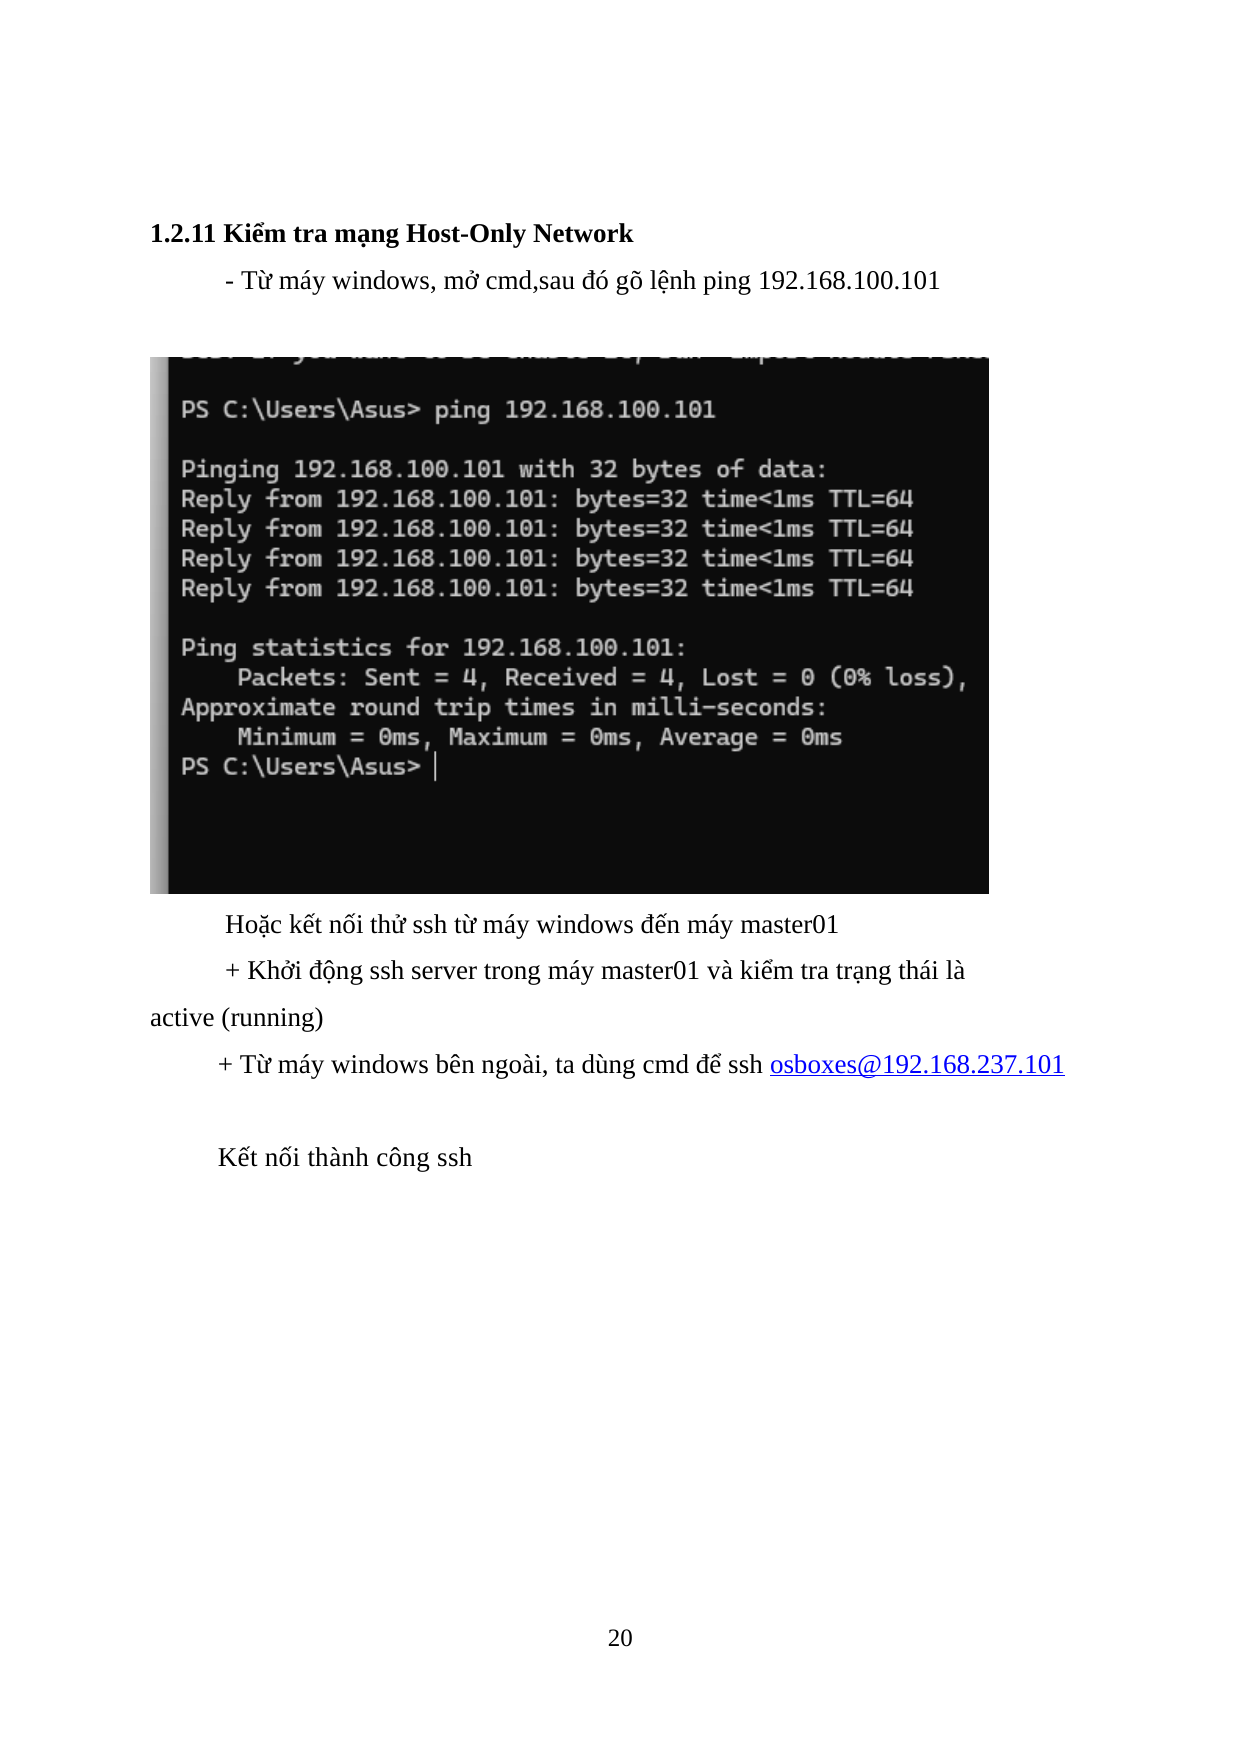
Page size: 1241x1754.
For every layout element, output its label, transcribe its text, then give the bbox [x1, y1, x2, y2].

text - Từ máy windows, mở cmd,sau đó gõ lệnh ping 192.168.100.101 [150, 264, 1090, 295]
text Kết nối thành công ssh [150, 1141, 1090, 1172]
text + Khởi động ssh server trong máy master01 và kiểm tra trạng thái là active (running) [150, 954, 1090, 1032]
text Hoặc kết nối thử ssh từ máy windows đến máy master01 [150, 908, 1090, 939]
text + Từ máy windows bên ngoài, ta dùng cmd để ssh osboxes@192.168.237.101 [150, 1048, 1090, 1079]
picture [150, 357, 989, 894]
subtitle 1.2.11 Kiểm tra mạng Host-Only Network [150, 217, 1090, 249]
